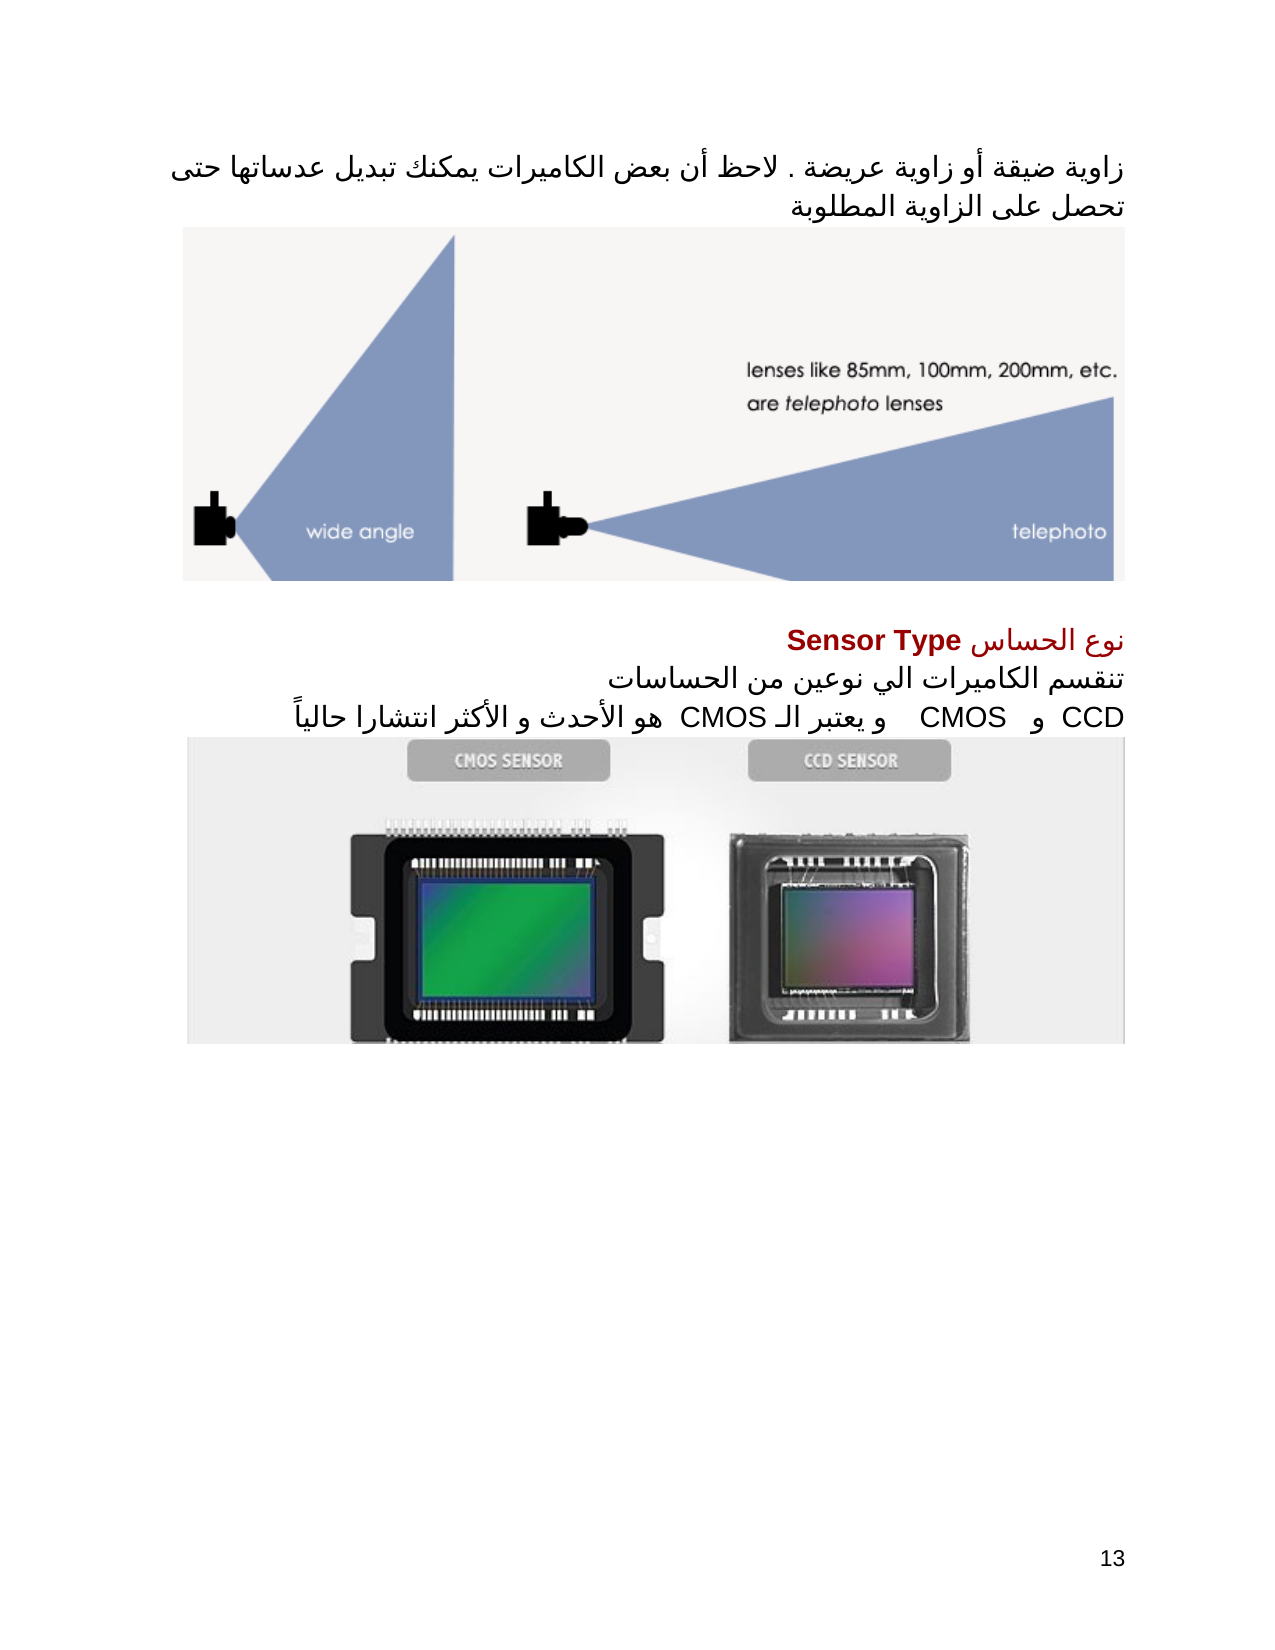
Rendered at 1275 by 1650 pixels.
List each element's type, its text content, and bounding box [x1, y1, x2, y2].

picture [187, 737, 1125, 1044]
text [150, 150, 1125, 222]
picture [182, 227, 1125, 581]
